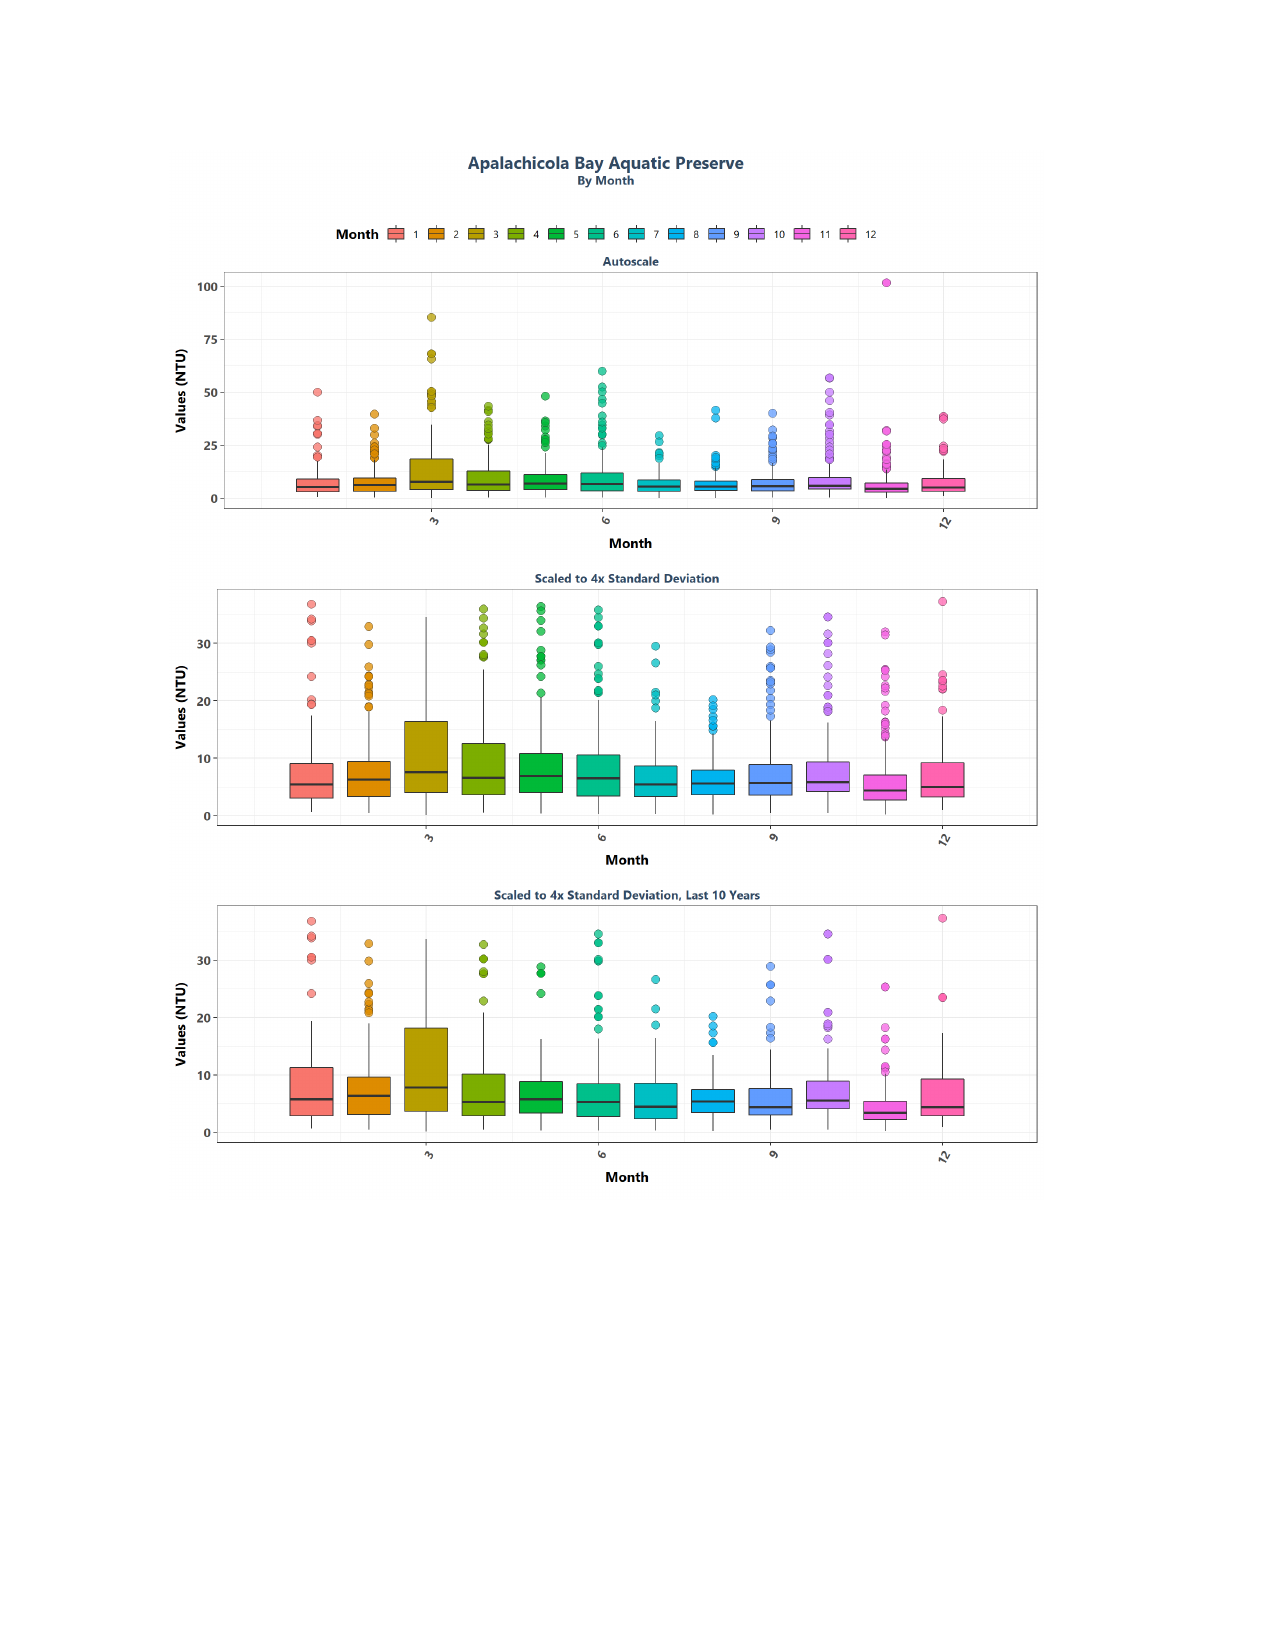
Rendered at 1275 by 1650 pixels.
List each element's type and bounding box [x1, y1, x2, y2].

picture [168, 150, 1044, 1200]
